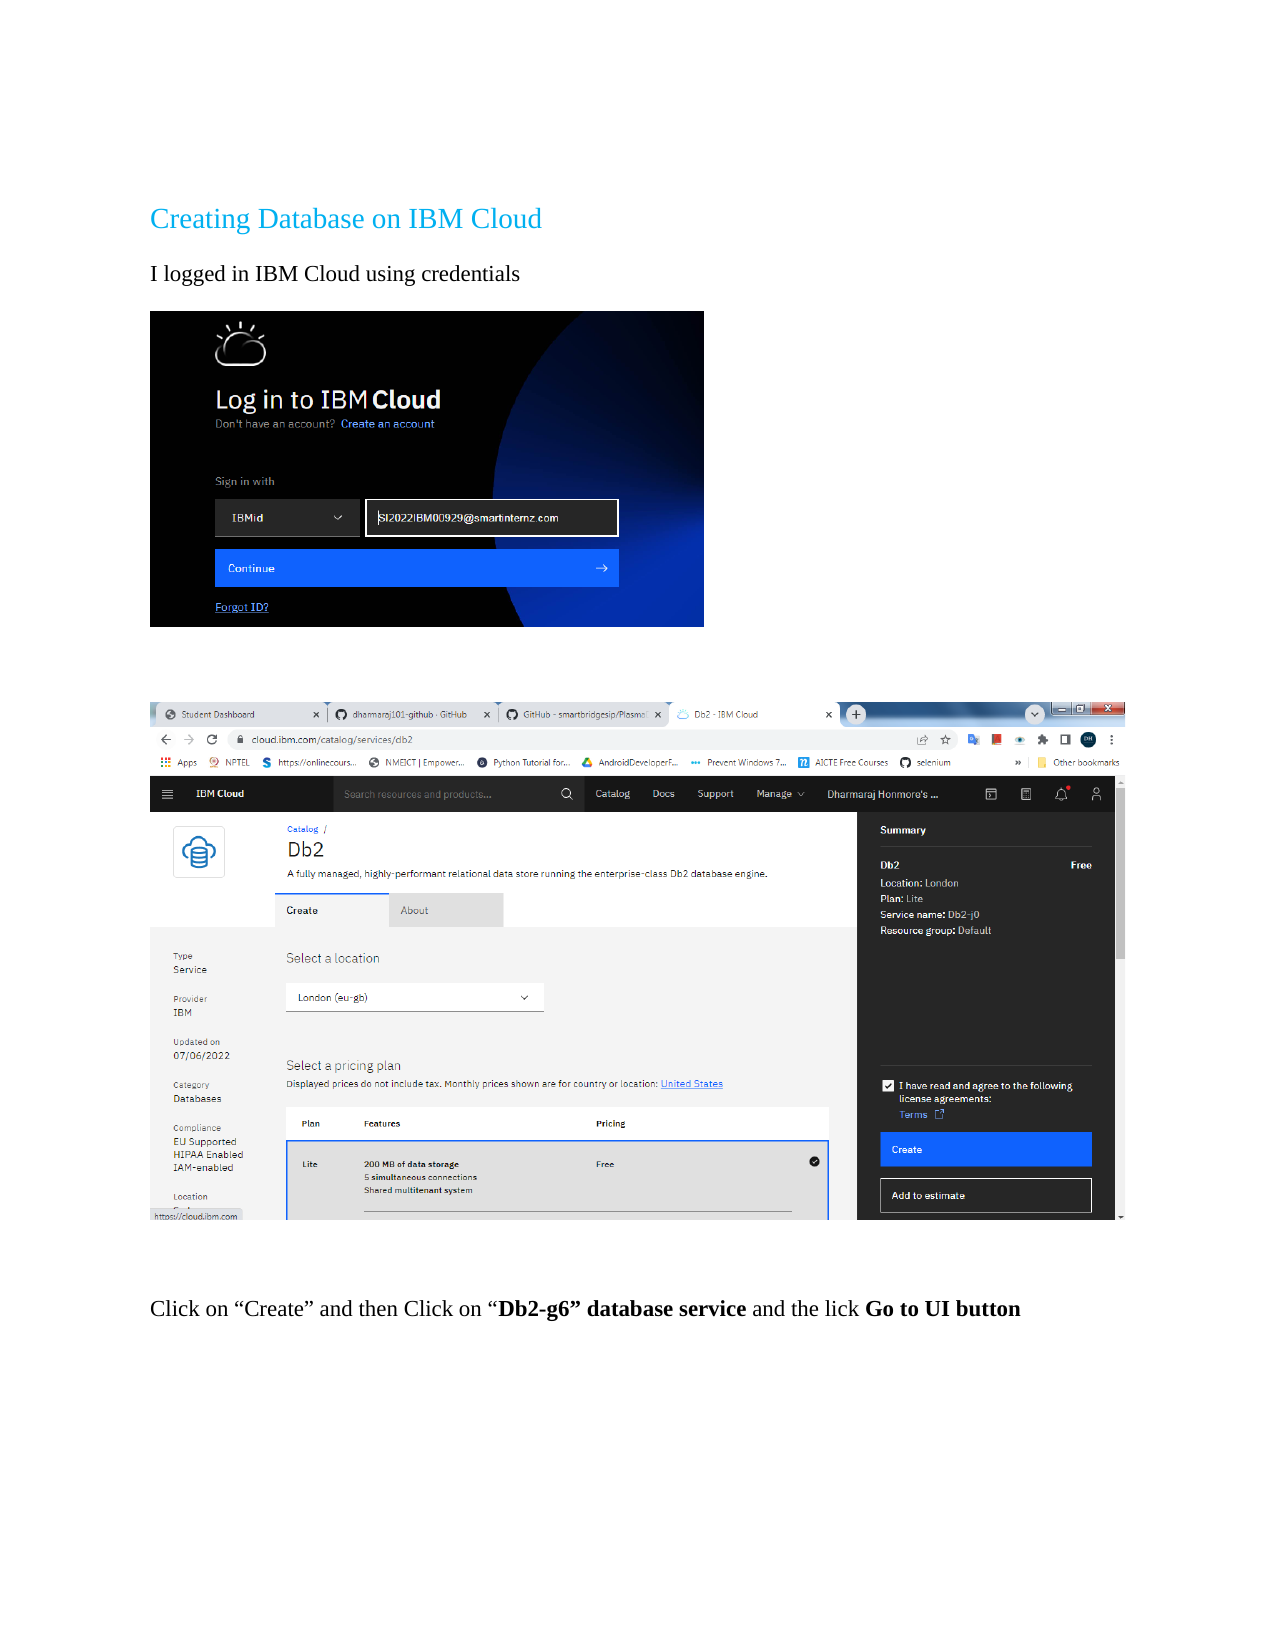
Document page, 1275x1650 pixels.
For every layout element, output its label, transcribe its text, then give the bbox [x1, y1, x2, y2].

text Click on “Create” and then Click on “Db2-g6” database service and the lick Go to UI button [150, 1295, 1125, 1322]
text I logged in IBM Cloud using credentials [150, 260, 1125, 287]
text Creating Database on IBM Cloud [150, 201, 1125, 234]
